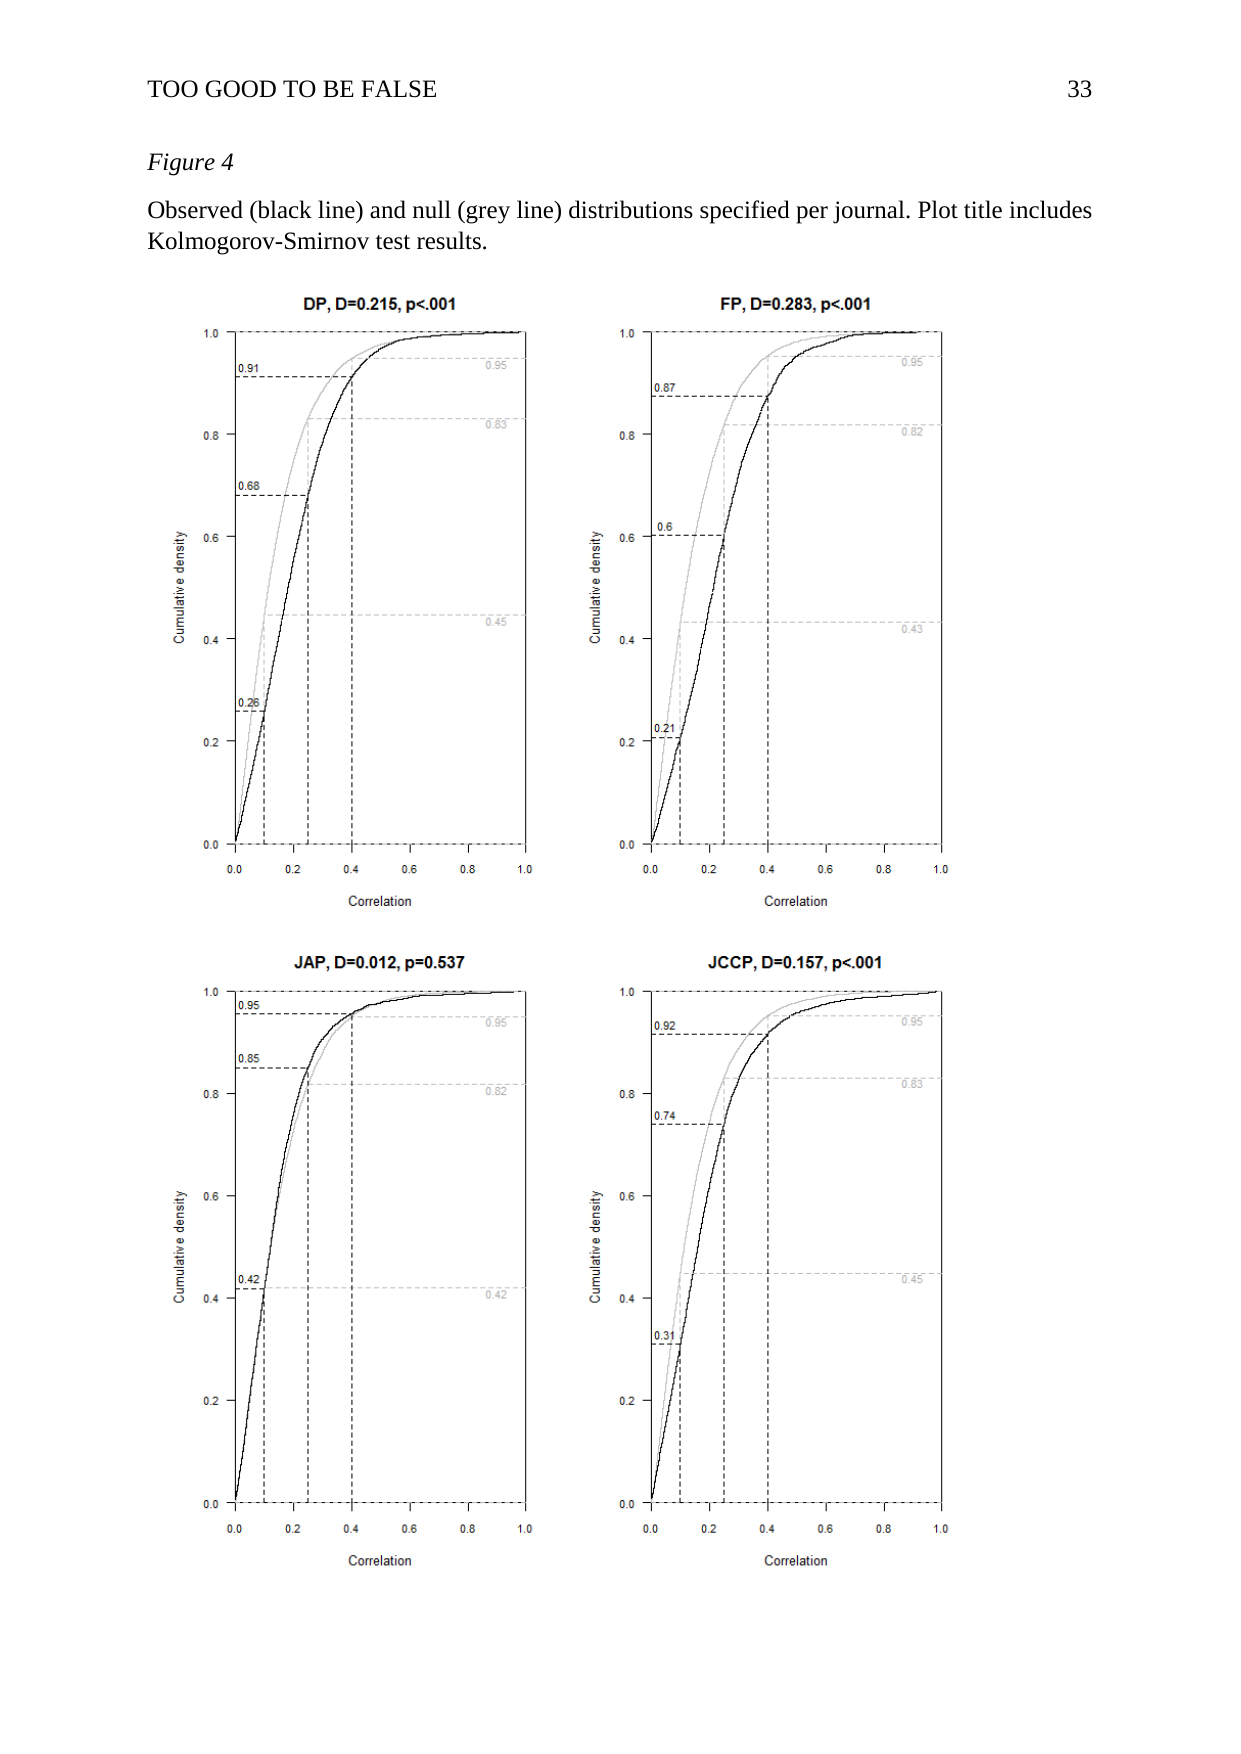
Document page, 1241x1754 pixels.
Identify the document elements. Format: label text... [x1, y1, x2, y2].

text Figure 4 [147, 147, 1093, 176]
picture [147, 273, 979, 1591]
text Observed (black line) and null (grey line) distributions specified per journal. Plot title includes Kolmogorov-Smirnov test results. [147, 195, 1093, 254]
